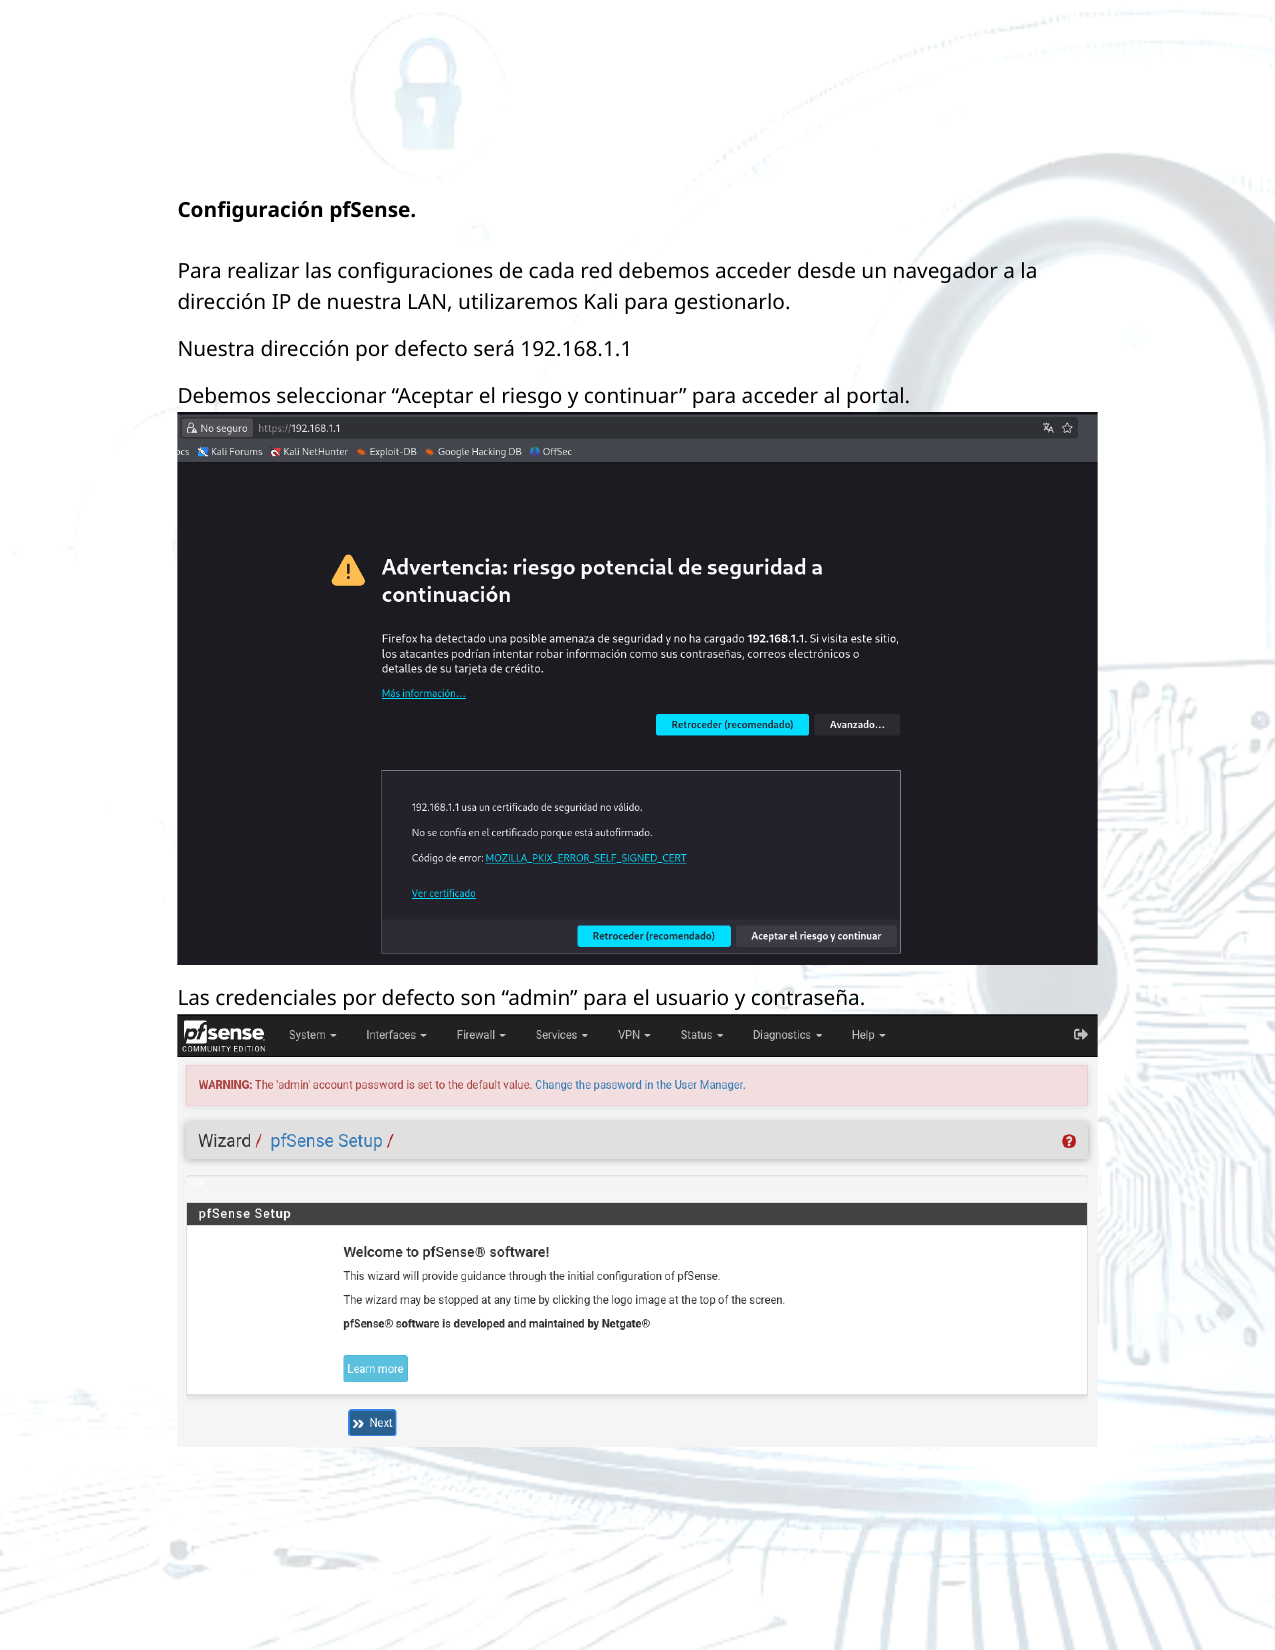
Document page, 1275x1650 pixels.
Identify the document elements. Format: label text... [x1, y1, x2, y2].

text Configuración pfSense. Para realizar las configuraciones de cada red debemos acceder desde un navegador a la dirección IP de nuestra LAN, utilizaremos Kali para gestionarlo. [177, 195, 1098, 315]
text Las credenciales por defecto son “admin” para el usuario y contraseña. [177, 983, 1098, 1014]
picture [177, 1014, 1098, 1447]
text Nuestra dirección por defecto será 192.168.1.1 [177, 334, 1098, 362]
text Debemos seleccionar “Aceptar el riesgo y continuar” para acceder al portal. [177, 381, 1098, 412]
picture [177, 412, 1098, 965]
